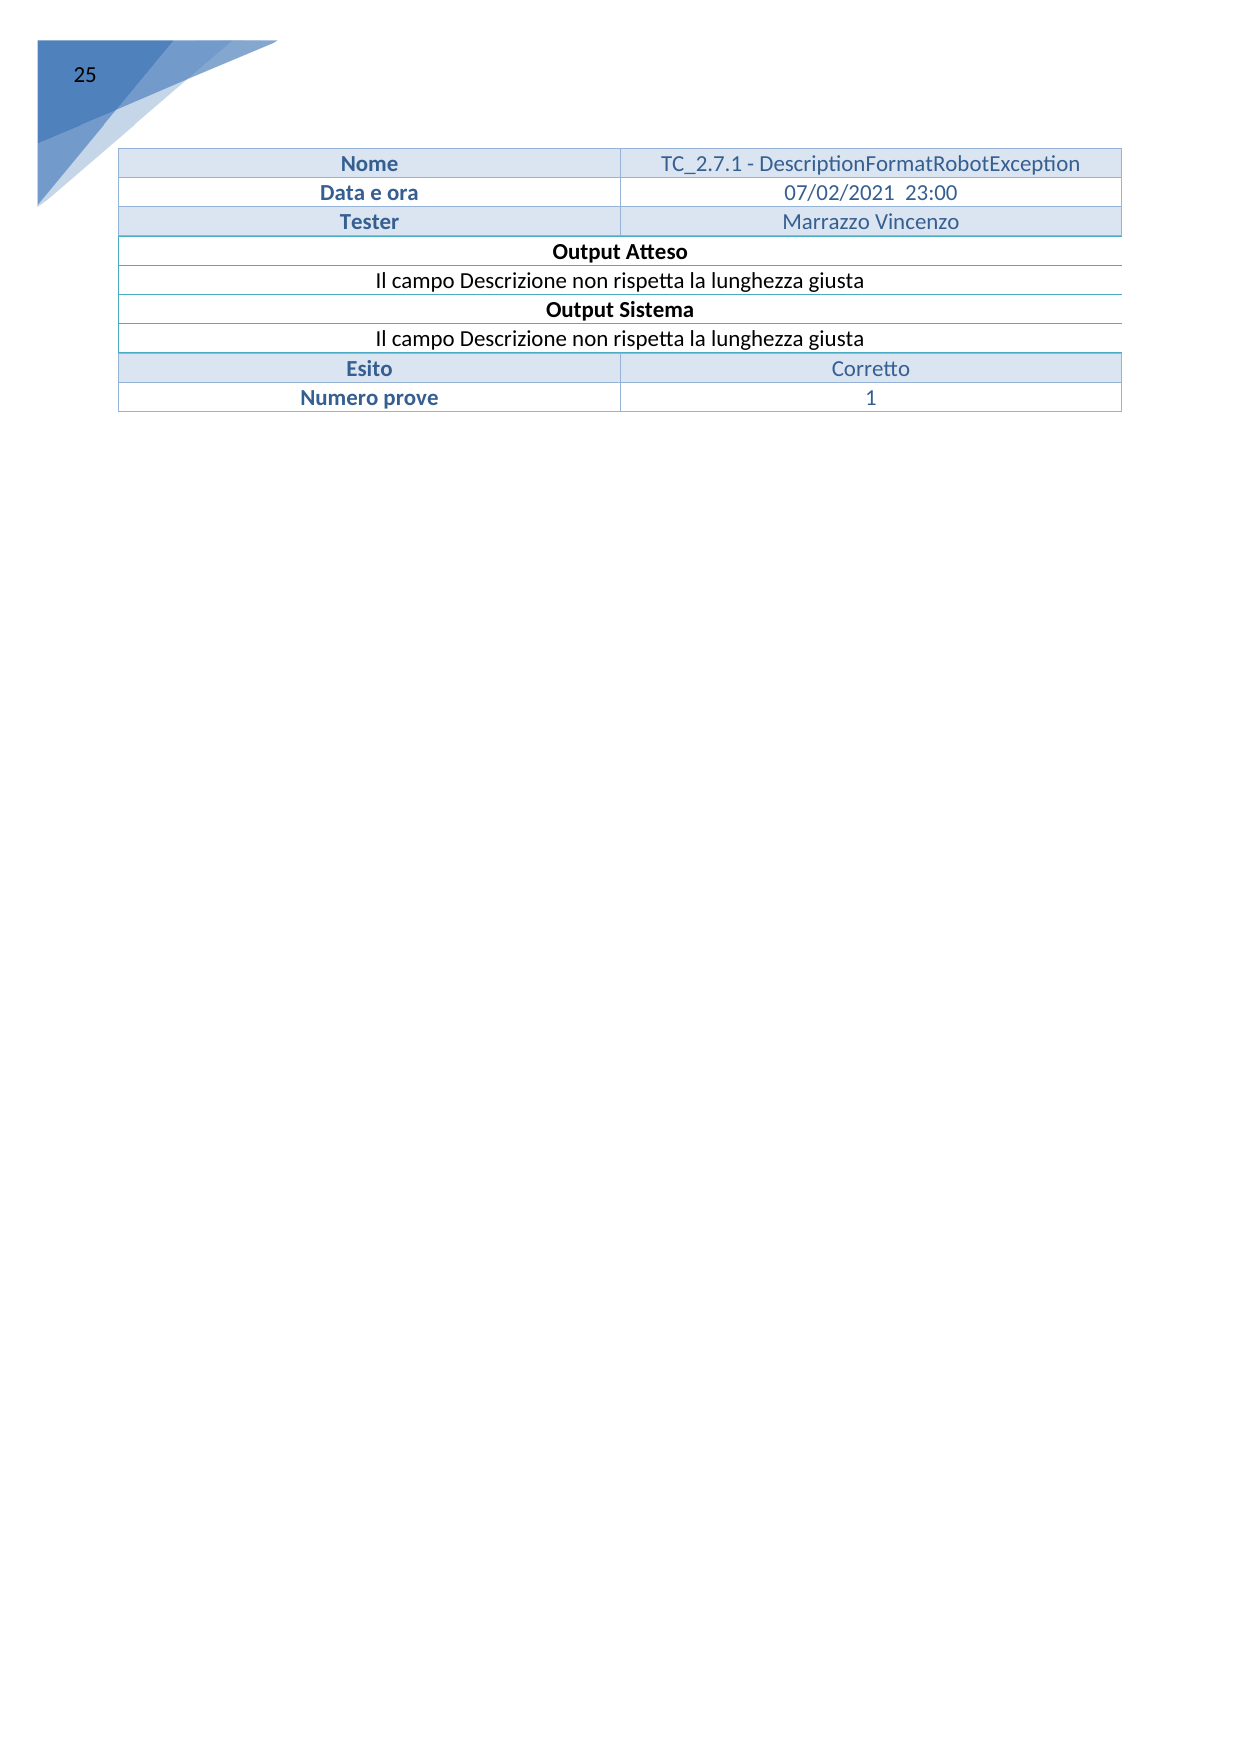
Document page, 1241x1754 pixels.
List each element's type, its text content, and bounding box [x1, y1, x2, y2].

table_cell Il campo Descrizione non rispetta la lunghezza giusta [119, 324, 1122, 352]
table_header TC_2.7.1 - DescriptionFormatRobotException [621, 149, 1121, 177]
table_header Corretto [621, 354, 1121, 382]
table_header Output Atteso [119, 237, 1122, 265]
table_header Esito [119, 354, 620, 382]
table_cell Tester [119, 207, 620, 235]
table_cell Data e ora [119, 178, 620, 206]
table_cell Marrazzo Vincenzo [621, 207, 1121, 235]
table_cell Output Sistema [119, 295, 1122, 323]
table_cell 1 [621, 383, 1121, 411]
table_cell Numero prove [119, 383, 620, 411]
picture [37, 40, 279, 209]
table_cell Il campo Descrizione non rispetta la lunghezza giusta [119, 266, 1122, 294]
table_header Nome [119, 149, 620, 177]
table_cell 07/02/2021 23:00 [621, 178, 1121, 206]
